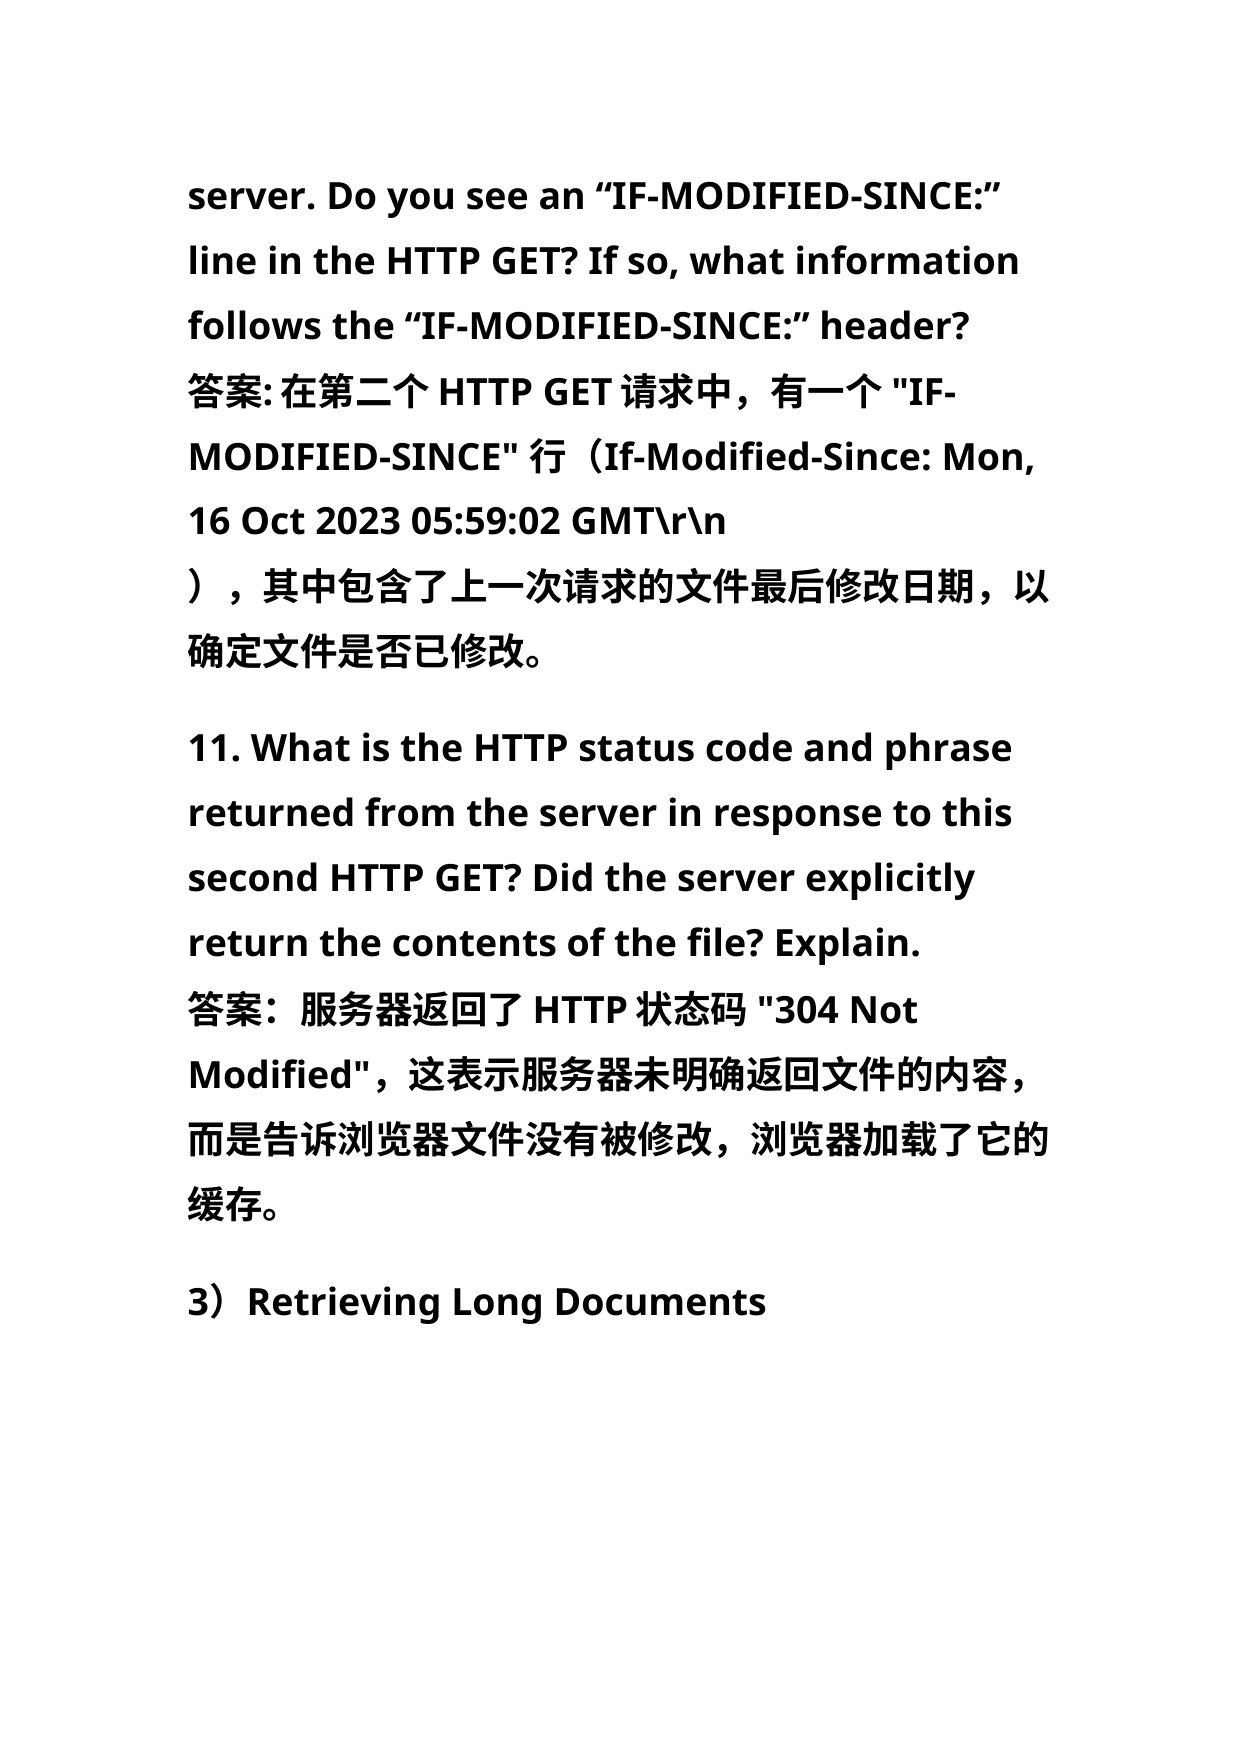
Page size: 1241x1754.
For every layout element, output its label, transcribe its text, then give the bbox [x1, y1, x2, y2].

text 答案: 在第二个HTTP GET请求中，有一个 "IF-MODIFIED-SINCE" 行（If-Modified-Since: Mon, 16 Oct 2023 05:59:02 GMT\r\n [187, 357, 1053, 552]
text ），其中包含了上一次请求的文件最后修改日期，以确定文件是否已修改。 [187, 552, 1053, 682]
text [187, 162, 1053, 357]
text 11. What is the HTTP status code and phrase returned from the server in response to this second HTTP GET? Did the server explicitly return the contents of the file? Explain. [187, 714, 1053, 974]
text 答案：服务器返回了HTTP状态码 "304 Not Modified"，这表示服务器未明确返回文件的内容，而是告诉浏览器文件没有被修改，浏览器加载了它的缓存。 [187, 974, 1053, 1234]
text 3）Retrieving Long Documents [187, 1267, 1053, 1332]
